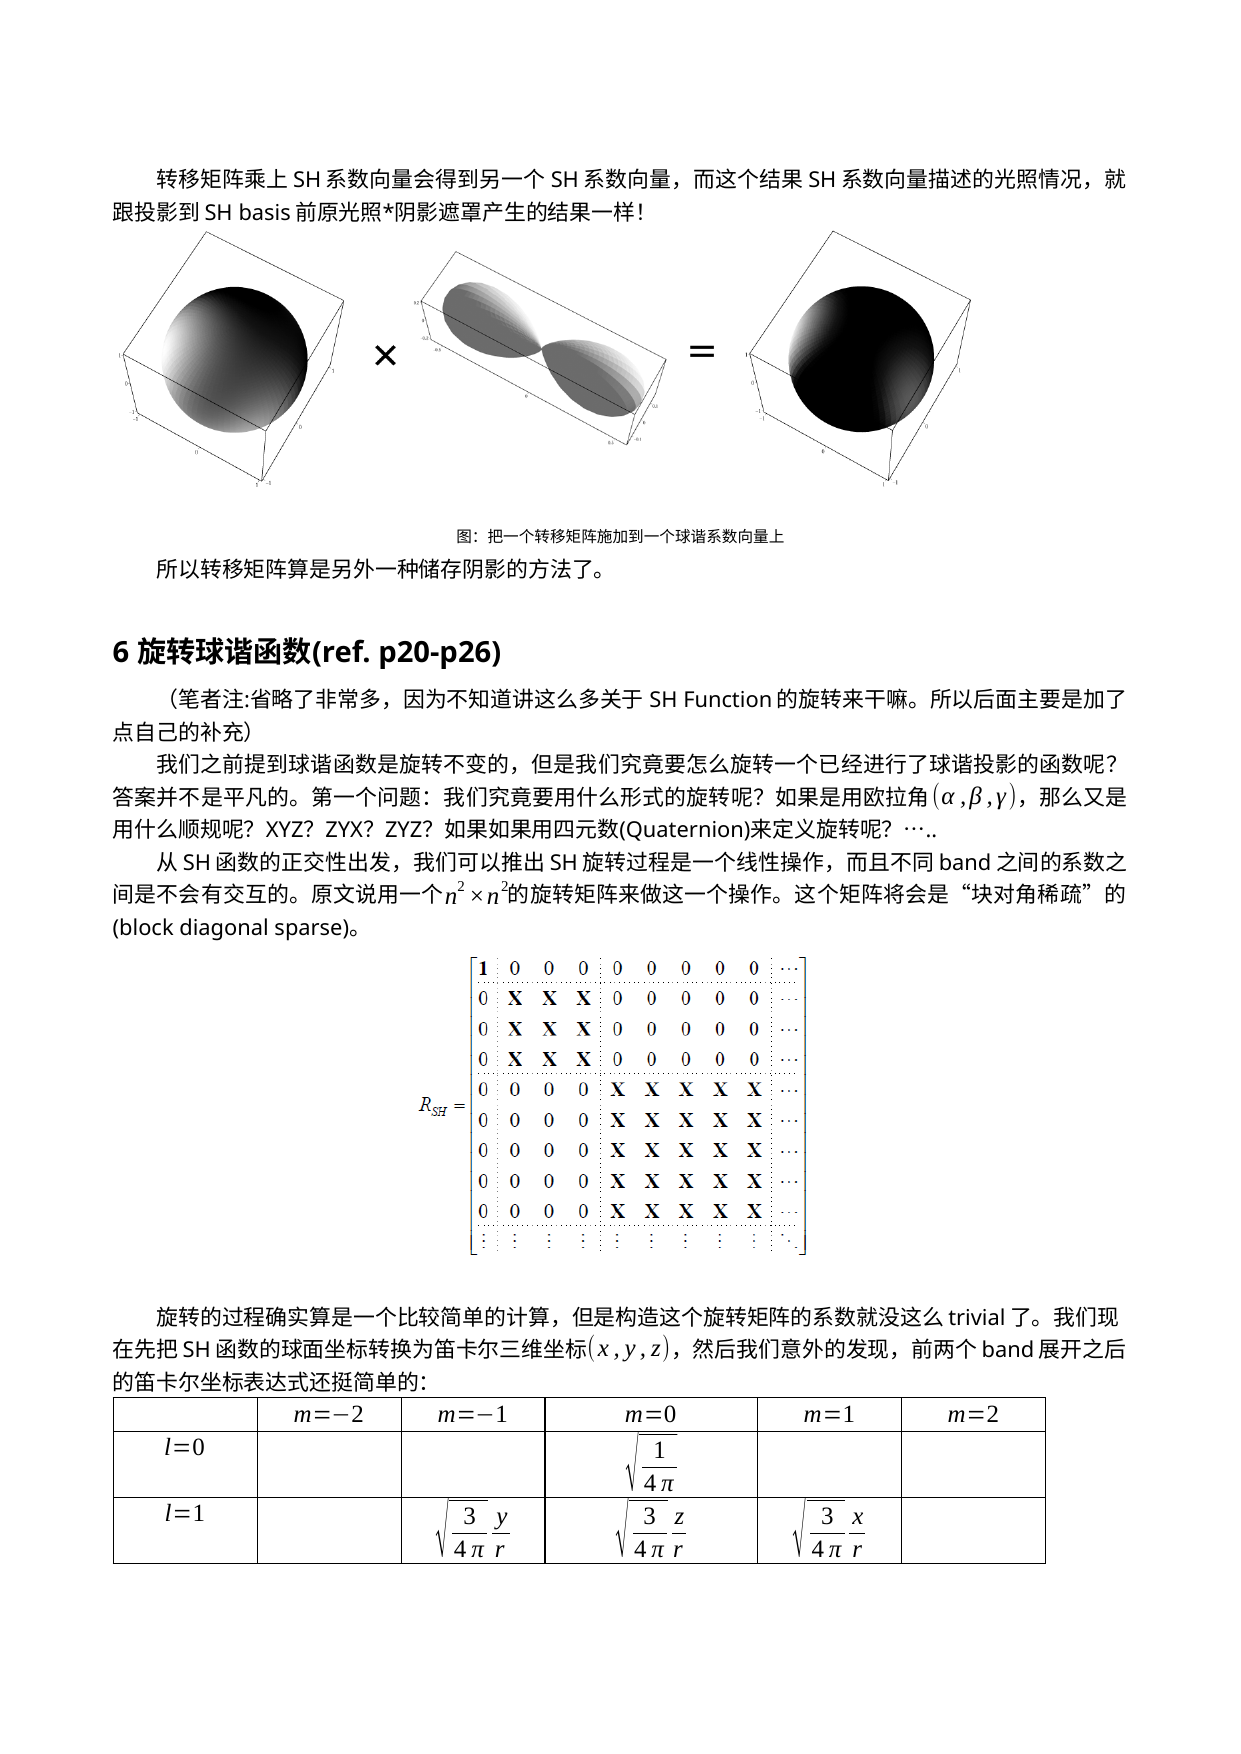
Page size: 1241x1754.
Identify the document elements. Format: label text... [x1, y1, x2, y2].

table_header [902, 1398, 1045, 1431]
table_cell [114, 1498, 257, 1563]
text 从SH函数的正交性出发，我们可以推出SH旋转过程是一个线性操作，而且不同band之间的系数之间是不会有交互的。原文说用一个的旋转矩阵来做这一个操作。这个矩阵将会是“块对角稀疏”的(block diagonal sparse)。 [112, 844, 1128, 942]
table_header [546, 1398, 757, 1431]
table_header [758, 1398, 901, 1431]
text 所以转移矩阵算是另外一种储存阴影的方法了。 [112, 552, 1128, 584]
table_cell [114, 1432, 257, 1497]
picture [405, 942, 835, 1271]
table_cell [402, 1432, 544, 1497]
text 旋转的过程确实算是一个比较简单的计算，但是构造这个旋转矩阵的系数就没这么trivial了。我们现在先把SH函数的球面坐标转换为笛卡尔三维坐标，然后我们意外的发现，前两个band展开之后的笛卡尔坐标表达式还挺简单的： [112, 1299, 1128, 1397]
text 我们之前提到球谐函数是旋转不变的，但是我们究竟要怎么旋转一个已经进行了球谐投影的函数呢？答案并不是平凡的。第一个问题：我们究竟要用什么形式的旋转呢？如果是用欧拉角，那么又是用什么顺规呢？XYZ？ZYX？ZYZ？如果如果用四元数(Quaternion)来定义旋转呢？….. [112, 747, 1128, 844]
table_cell [402, 1498, 544, 1563]
table_cell [902, 1432, 1045, 1497]
table_cell [258, 1498, 401, 1563]
table_header [402, 1398, 544, 1431]
table_cell [546, 1432, 757, 1497]
text 6 旋转球谐函数(ref. p20-p26) [112, 617, 1128, 682]
table_cell [758, 1432, 901, 1497]
table_cell [902, 1498, 1045, 1563]
text （笔者注:省略了非常多，因为不知道讲这么多关于SH Function的旋转来干嘛。所以后面主要是加了点自己的补充） [112, 682, 1128, 747]
table_cell [258, 1432, 401, 1497]
text 转移矩阵乘上SH系数向量会得到另一个SH系数向量，而这个结果SH系数向量描述的光照情况，就跟投影到SH basis前原光照*阴影遮罩产生的结果一样！ [112, 162, 1128, 227]
table_header [114, 1398, 257, 1431]
table_header [258, 1398, 401, 1431]
table_cell [758, 1498, 901, 1563]
text 图：把一个转移矩阵施加到一个球谐系数向量上 [112, 519, 1128, 552]
table_cell [546, 1498, 757, 1563]
